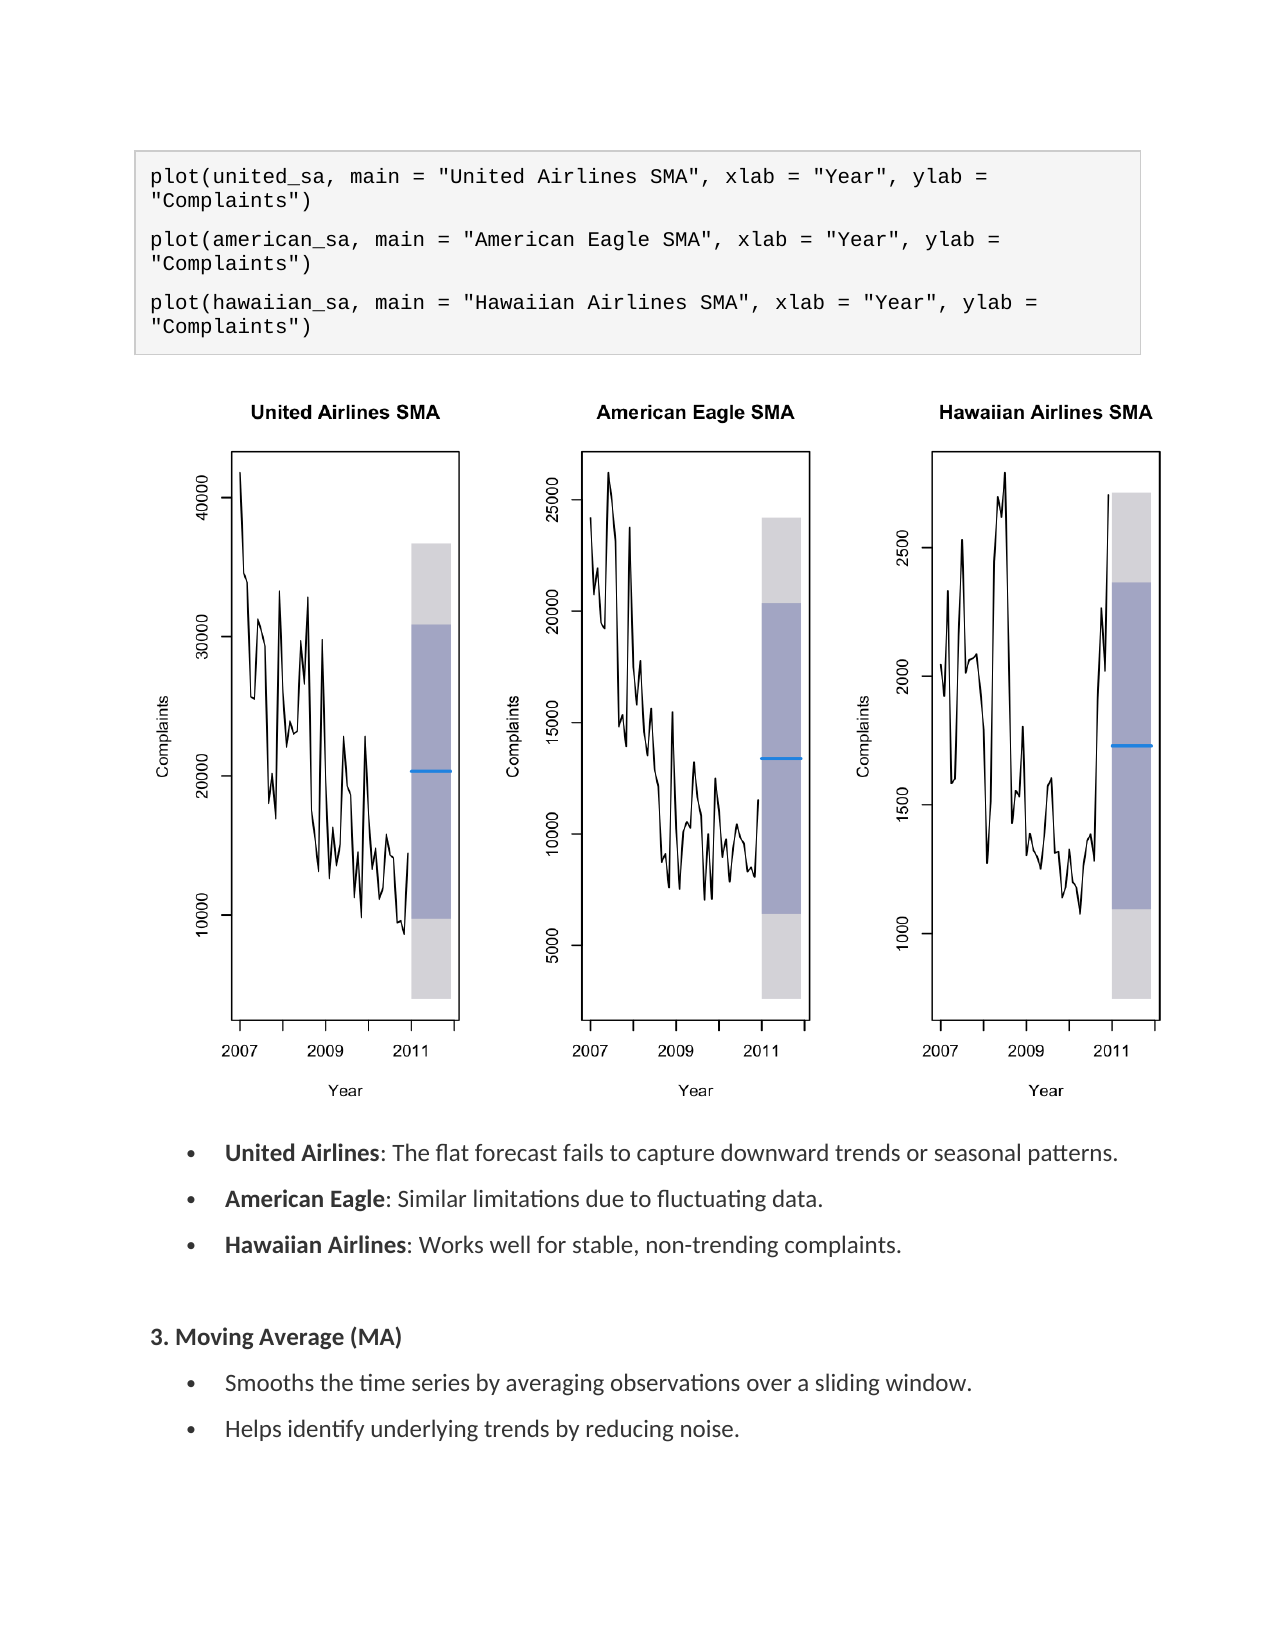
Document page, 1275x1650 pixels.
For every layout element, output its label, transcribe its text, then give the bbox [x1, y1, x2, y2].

list American Eagle: Similar limitations due to fluctuating data. [187, 1183, 1125, 1213]
list Helps identify underlying trends by reducing noise. [187, 1413, 1125, 1444]
list Hawaiian Airlines: Works well for stable, non-trending complaints. [187, 1229, 1125, 1259]
picture [150, 371, 1200, 1121]
text 3. Moving Average (MA) [150, 1321, 1125, 1352]
text plot(united_sa, main = "United Airlines SMA", xlab = "Year", ylab = "Complaints") [136, 152, 1140, 213]
text plot(american_sa, main = "American Eagle SMA", xlab = "Year", ylab = "Complaints") [136, 213, 1140, 276]
list Smooths the time series by averaging observations over a sliding window. [187, 1367, 1125, 1398]
text plot(hawaiian_sa, main = "Hawaiian Airlines SMA", xlab = "Year", ylab = "Complaints") [136, 276, 1140, 354]
list United Airlines: The flat forecast fails to capture downward trends or seasonal patterns. [187, 1137, 1125, 1167]
